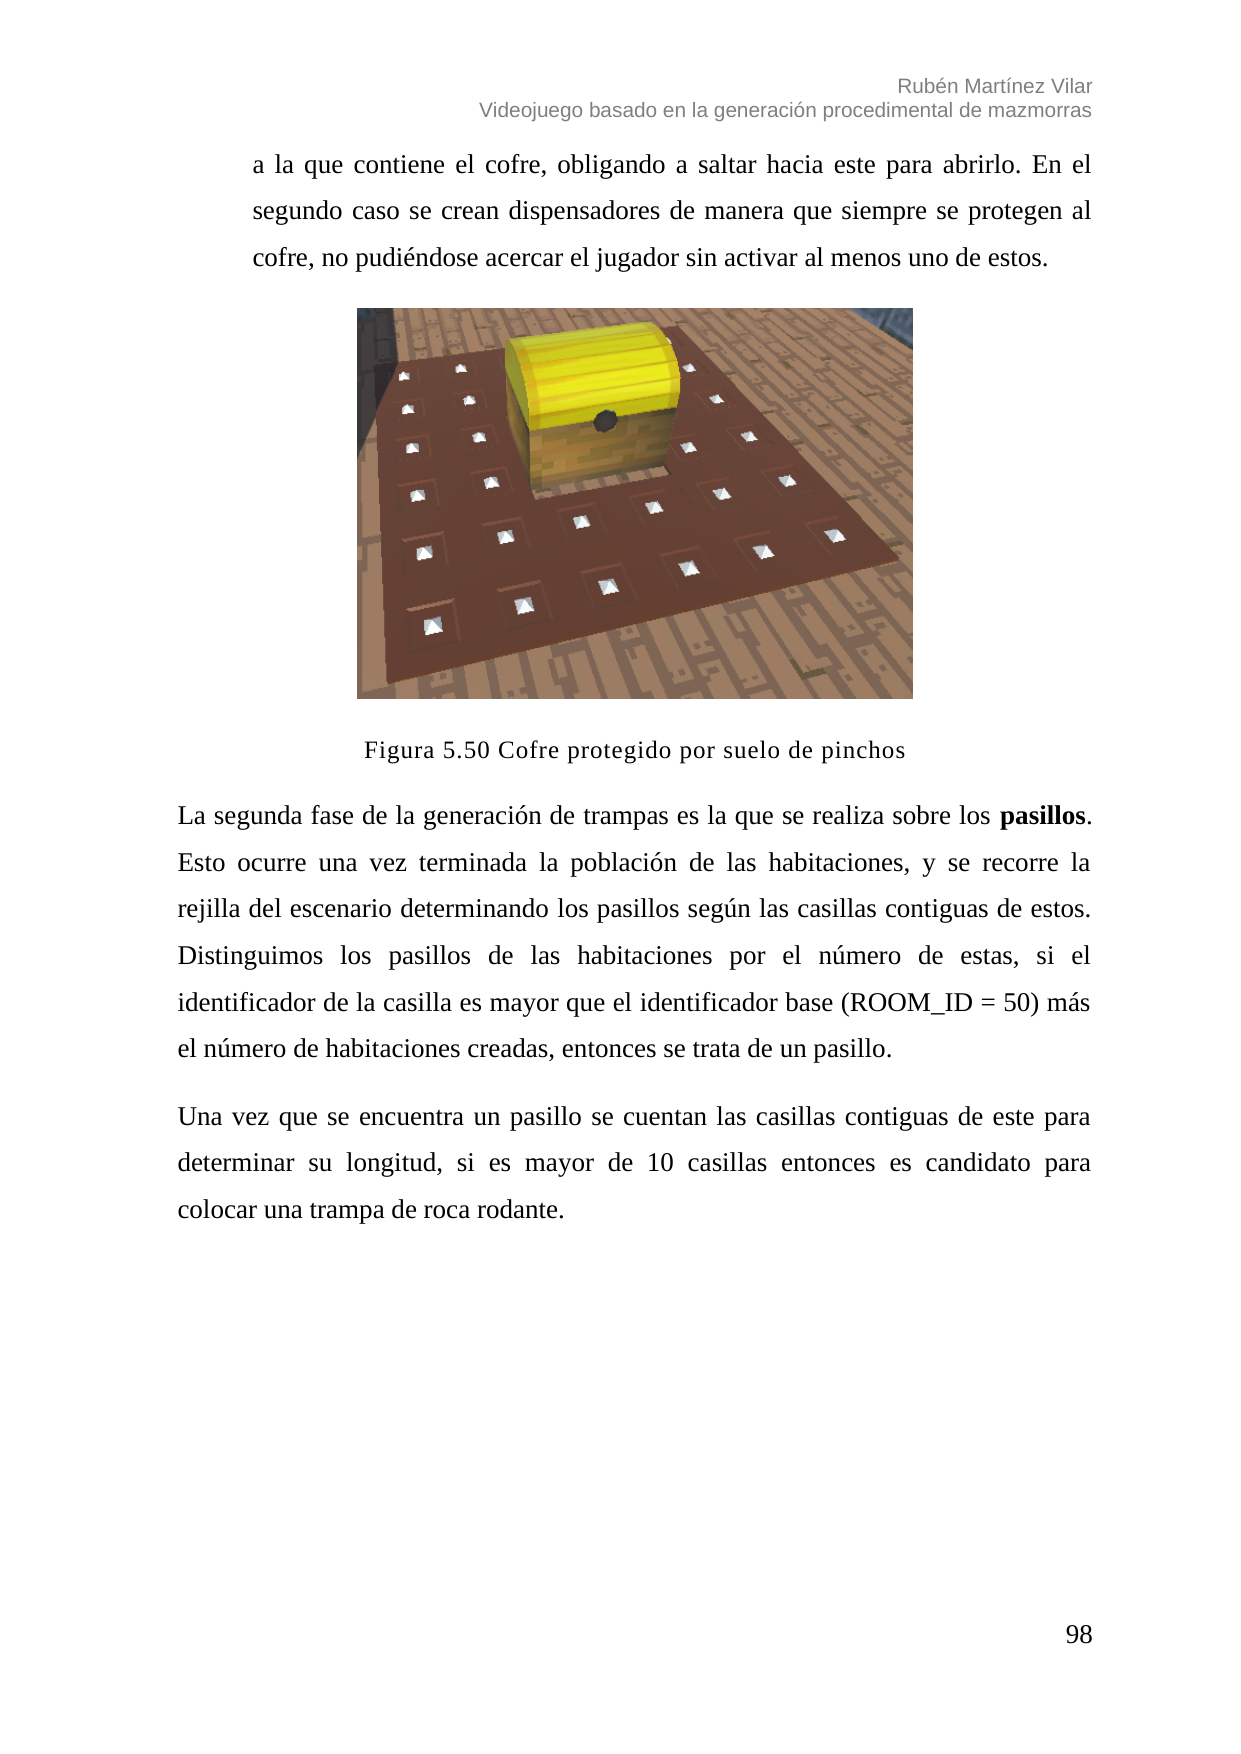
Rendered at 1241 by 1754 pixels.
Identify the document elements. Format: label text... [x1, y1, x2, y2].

picture [357, 308, 913, 699]
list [215, 148, 1092, 272]
text La segunda fase de la generación de trampas es la que se realiza sobre los pasillos. Esto ocurre una vez terminada la población de las habitaciones, y se recorre la rejilla del escenario determinando los pasillos según las casillas contiguas de estos. Distinguimos los pasillos de las habitaciones por el número de estas, si el identificador de la casilla es mayor que el identificador base (ROOM_ID = 50) más el número de habitaciones creadas, entonces se trata de un pasillo. [177, 799, 1092, 1063]
text Una vez que se encuentra un pasillo se cuentan las casillas contiguas de este para determinar su longitud, si es mayor de 10 casillas entonces es candidato para colocar una trampa de roca rodante. [177, 1100, 1092, 1224]
